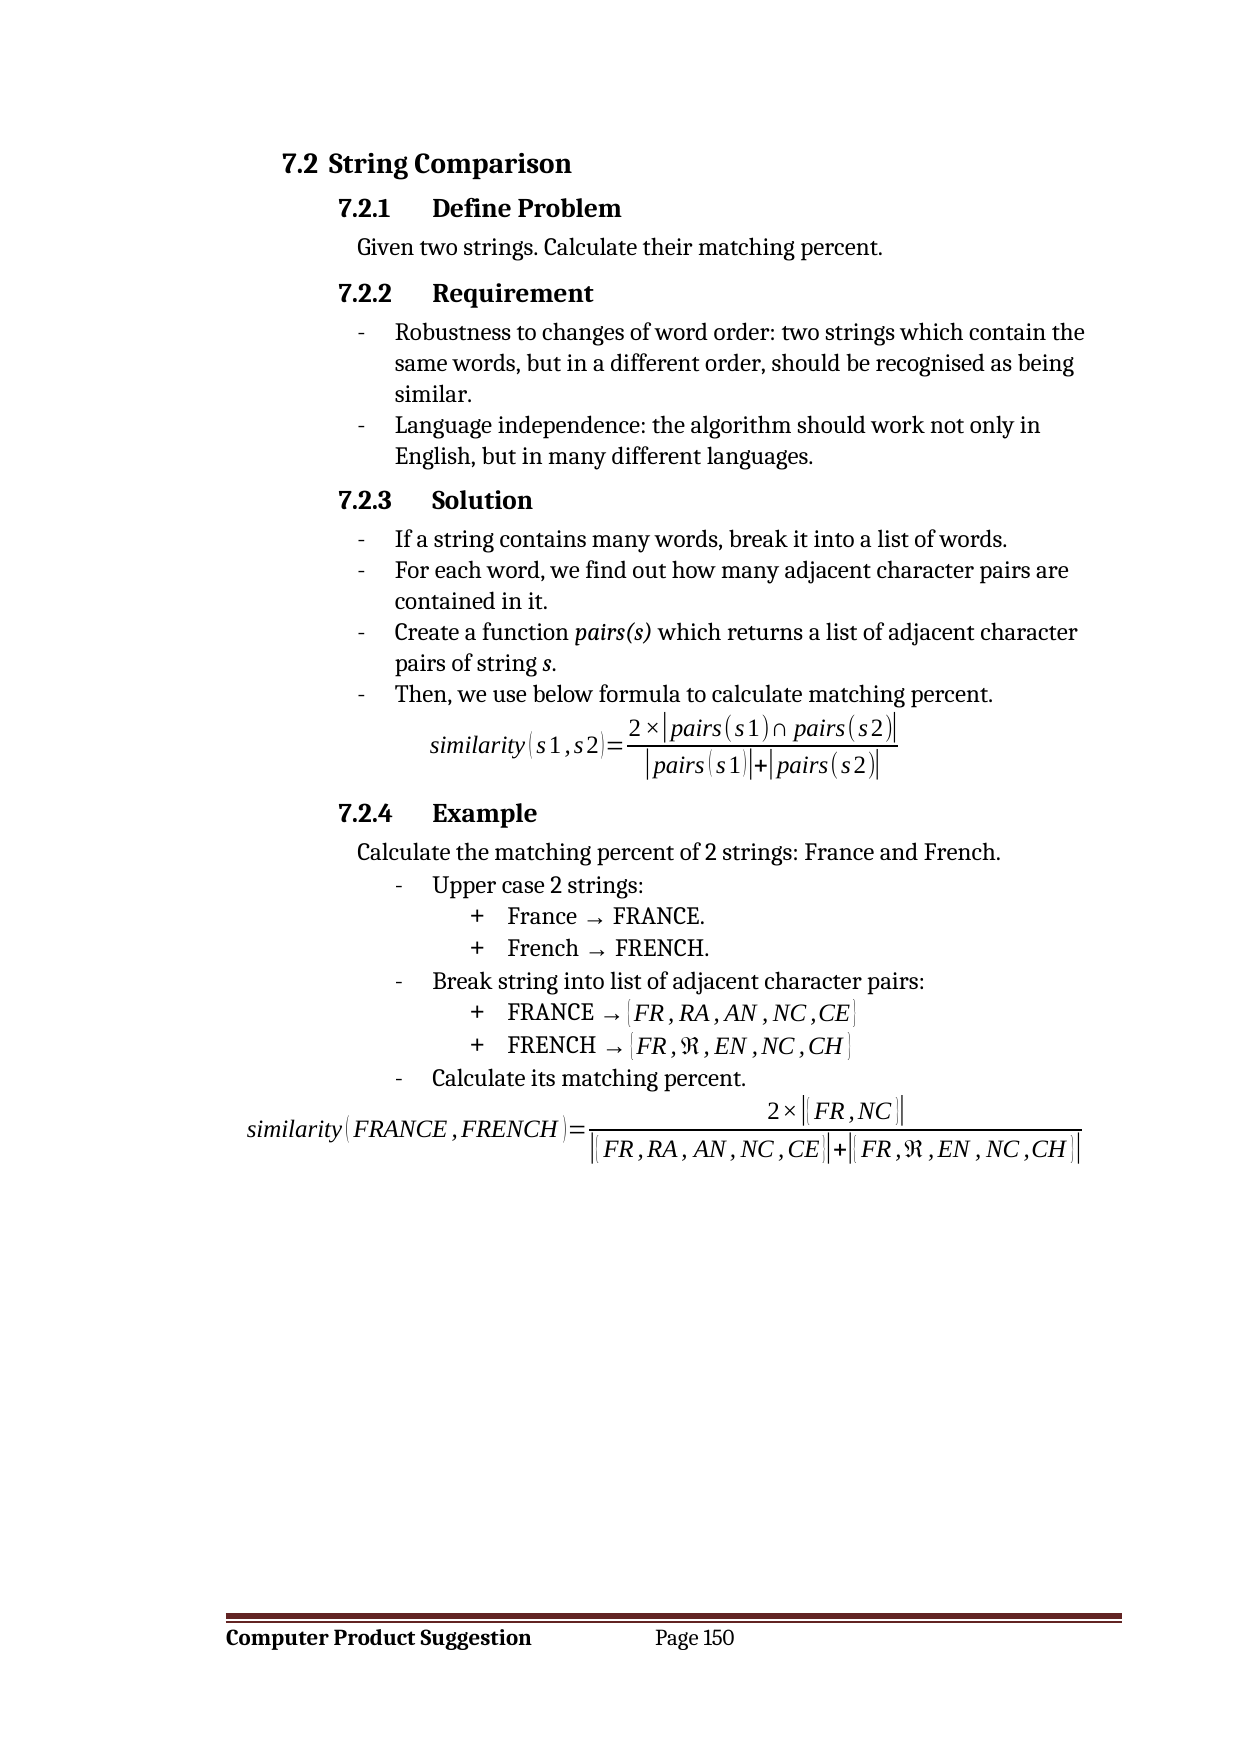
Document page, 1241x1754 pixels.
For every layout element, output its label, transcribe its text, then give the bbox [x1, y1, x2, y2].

list If a string contains many words, break it into a list of words. [357, 525, 1122, 553]
list For each word, we find out how many adjacent character pairs are contained in it. [357, 556, 1122, 616]
subtitle Requirement [338, 278, 1122, 309]
list France FRANCE. [469, 902, 1122, 932]
subtitle Example [338, 798, 1122, 829]
list Robustness to changes of word order: two strings which contain the same words, but in a different order, should be recognised as being similar. [357, 317, 1122, 408]
text Calculate the matching percent of 2 strings: France and French. [357, 838, 1122, 867]
subtitle String Comparison [282, 147, 1122, 181]
list FRENCH [469, 1031, 1122, 1061]
list French FRENCH. [469, 934, 1122, 964]
subtitle Solution [338, 485, 1122, 516]
subtitle Define Problem [338, 193, 1122, 224]
list Language independence: the algorithm should work not only in English, but in many different languages. [357, 411, 1122, 470]
list Then, we use below formula to calculate matching percent. [357, 680, 1122, 709]
list FRANCE [469, 998, 1122, 1028]
list Break string into list of adjacent character pairs: [394, 967, 1122, 996]
list Calculate its matching percent. [394, 1064, 1122, 1093]
list Upper case 2 strings: [394, 871, 1122, 900]
list Create a function pairs(s) which returns a list of adjacent character pairs of string s. [357, 618, 1122, 678]
text Given two strings. Calculate their matching percent. [357, 232, 1122, 261]
